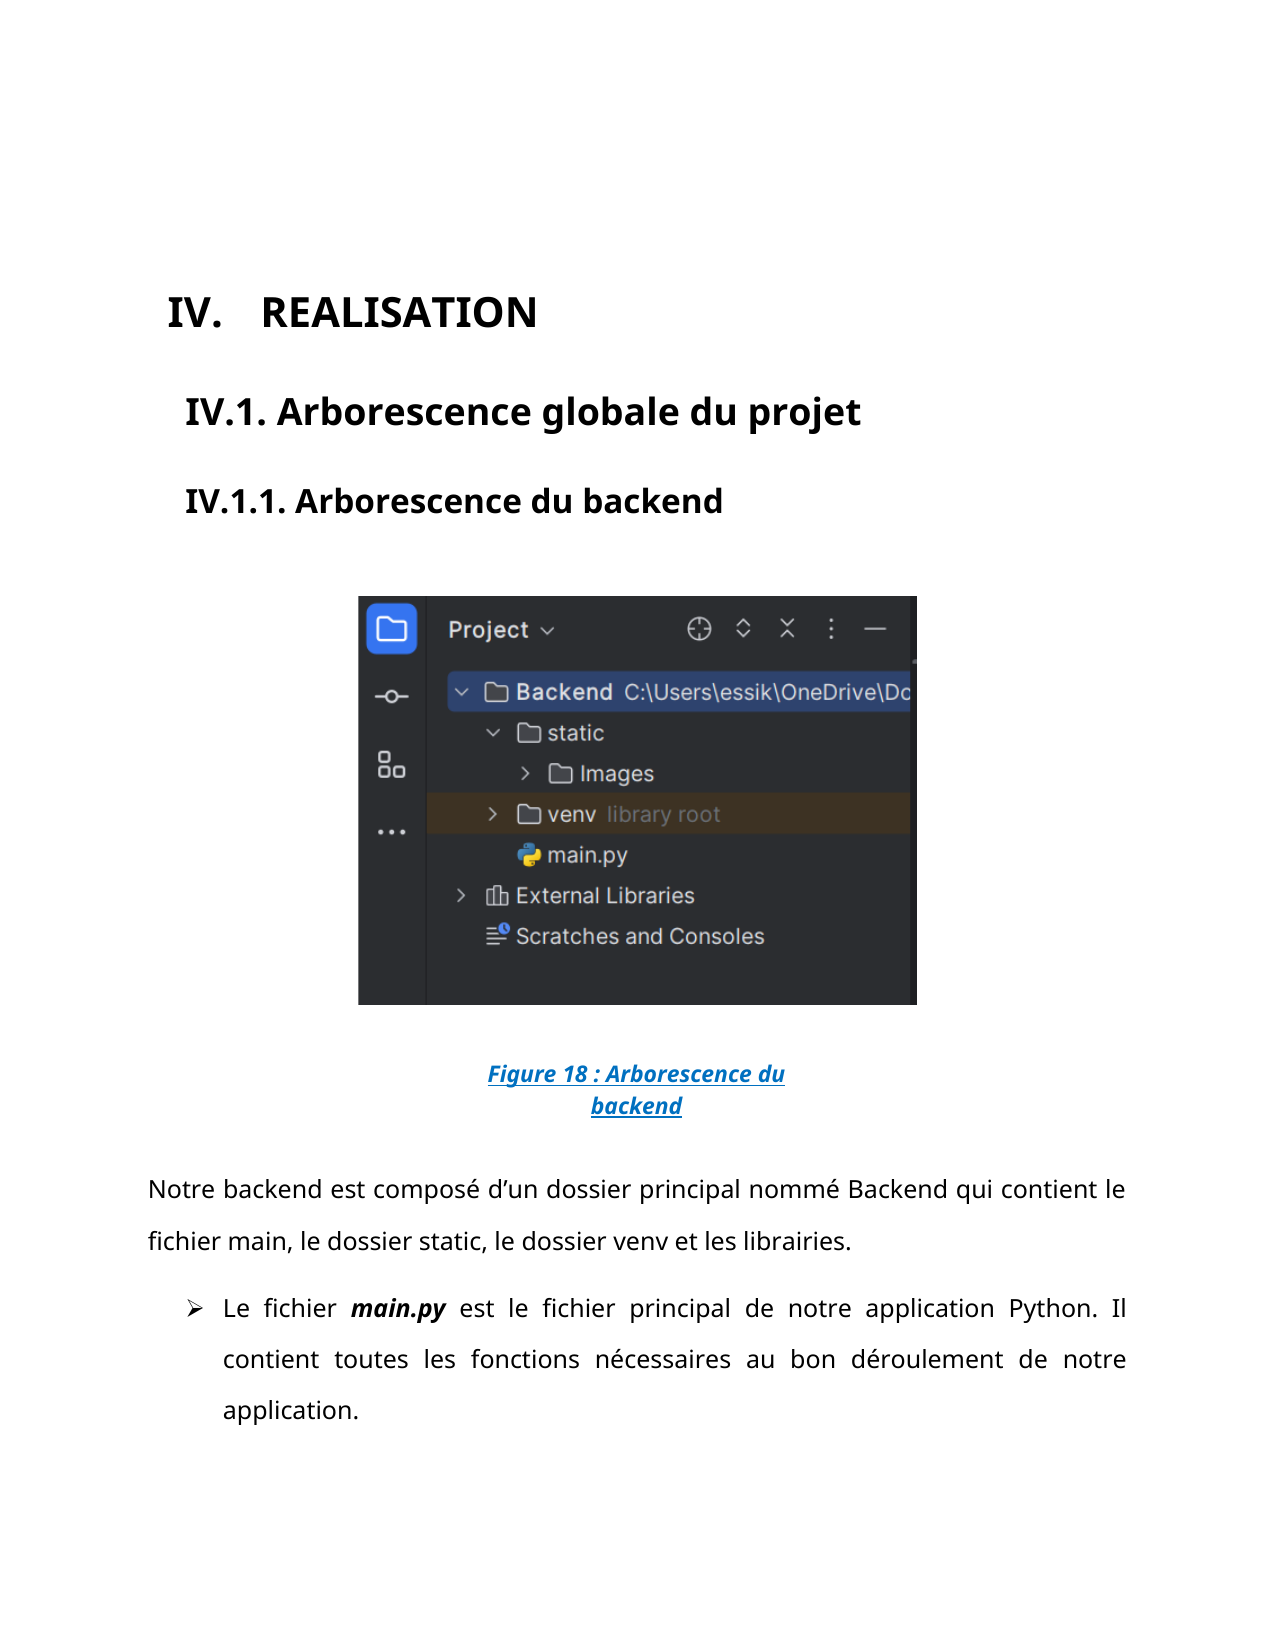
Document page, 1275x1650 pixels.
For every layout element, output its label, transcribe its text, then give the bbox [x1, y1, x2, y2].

text Notre backend est composé d’un dossier principal nommé Backend qui contient le fichier main, le dossier static, le dossier venv et les librairies. [148, 1172, 1127, 1257]
subtitle IV.1. Arborescence globale du projet [185, 385, 1127, 436]
list Le fichier main.py est le fichier principal de notre application Python. Il contient toutes les fonctions nécessaires au bon déroulement de notre application. [185, 1291, 1127, 1427]
subtitle IV.1.1. Arborescence du backend [185, 478, 1127, 523]
picture [358, 596, 917, 1005]
subtitle REALISATION [223, 283, 1127, 340]
